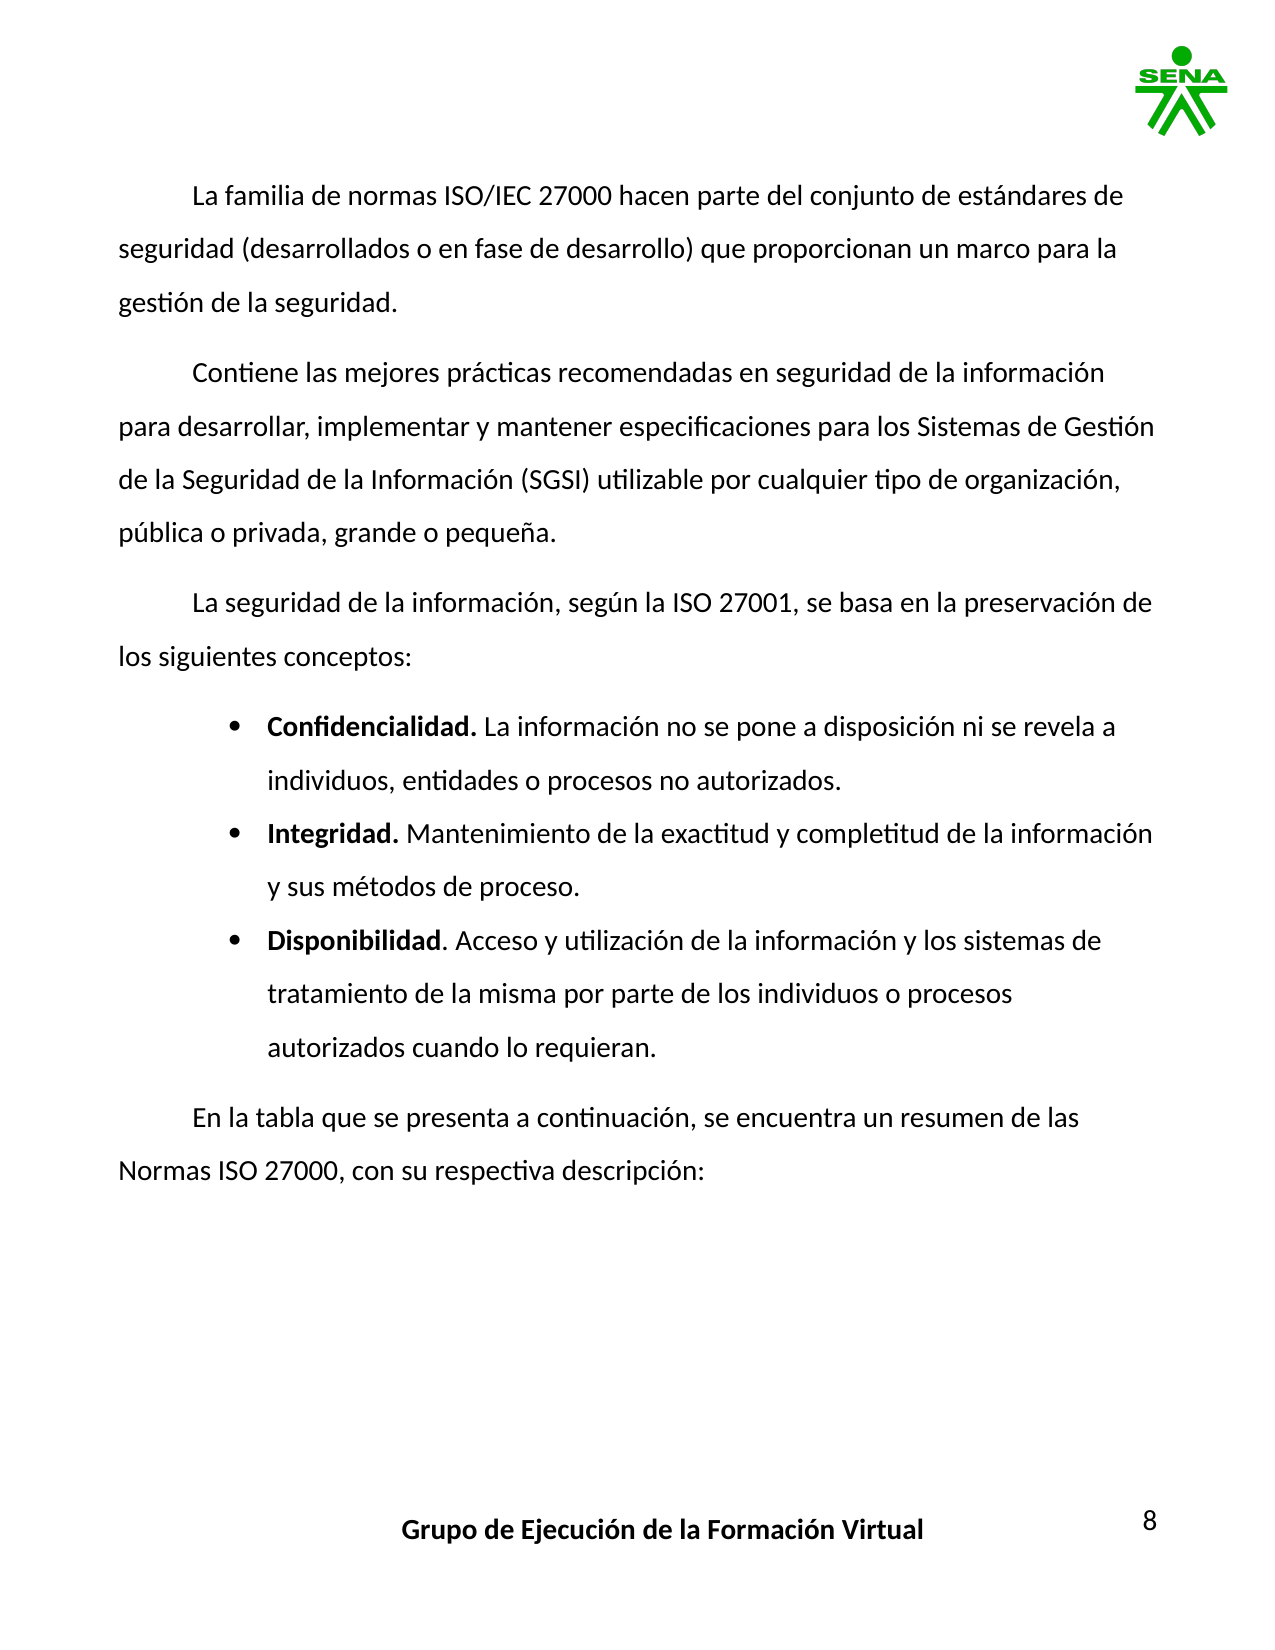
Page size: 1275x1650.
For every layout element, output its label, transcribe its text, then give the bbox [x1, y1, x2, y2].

list Disponibilidad. Acceso y utilización de la información y los sistemas de tratamiento de la misma por parte de los individuos o procesos autorizados cuando lo requieran. [229, 922, 1157, 1064]
text La familia de normas ISO/IEC 27000 hacen parte del conjunto de estándares de seguridad (desarrollados o en fase de desarrollo) que proporcionan un marco para la gestión de la seguridad. [118, 177, 1157, 320]
list Confidencialidad. La información no se pone a disposición ni se revela a individuos, entidades o procesos no autorizados. [229, 708, 1157, 797]
text En la tabla que se presenta a continuación, se encuentra un resumen de las Normas ISO 27000, con su respectiva descripción: [118, 1099, 1157, 1188]
picture [1135, 46, 1228, 136]
text La seguridad de la información, según la ISO 27001, se basa en la preservación de los siguientes conceptos: [118, 584, 1157, 674]
list Integridad. Mantenimiento de la exactitud y completitud de la información y sus métodos de proceso. [229, 815, 1157, 904]
text Contiene las mejores prácticas recomendadas en seguridad de la información para desarrollar, implementar y mantener especificaciones para los Sistemas de Gestión de la Seguridad de la Información (SGSI) utilizable por cualquier tipo de organización, pública o privada, grande o pequeña. [118, 354, 1157, 550]
